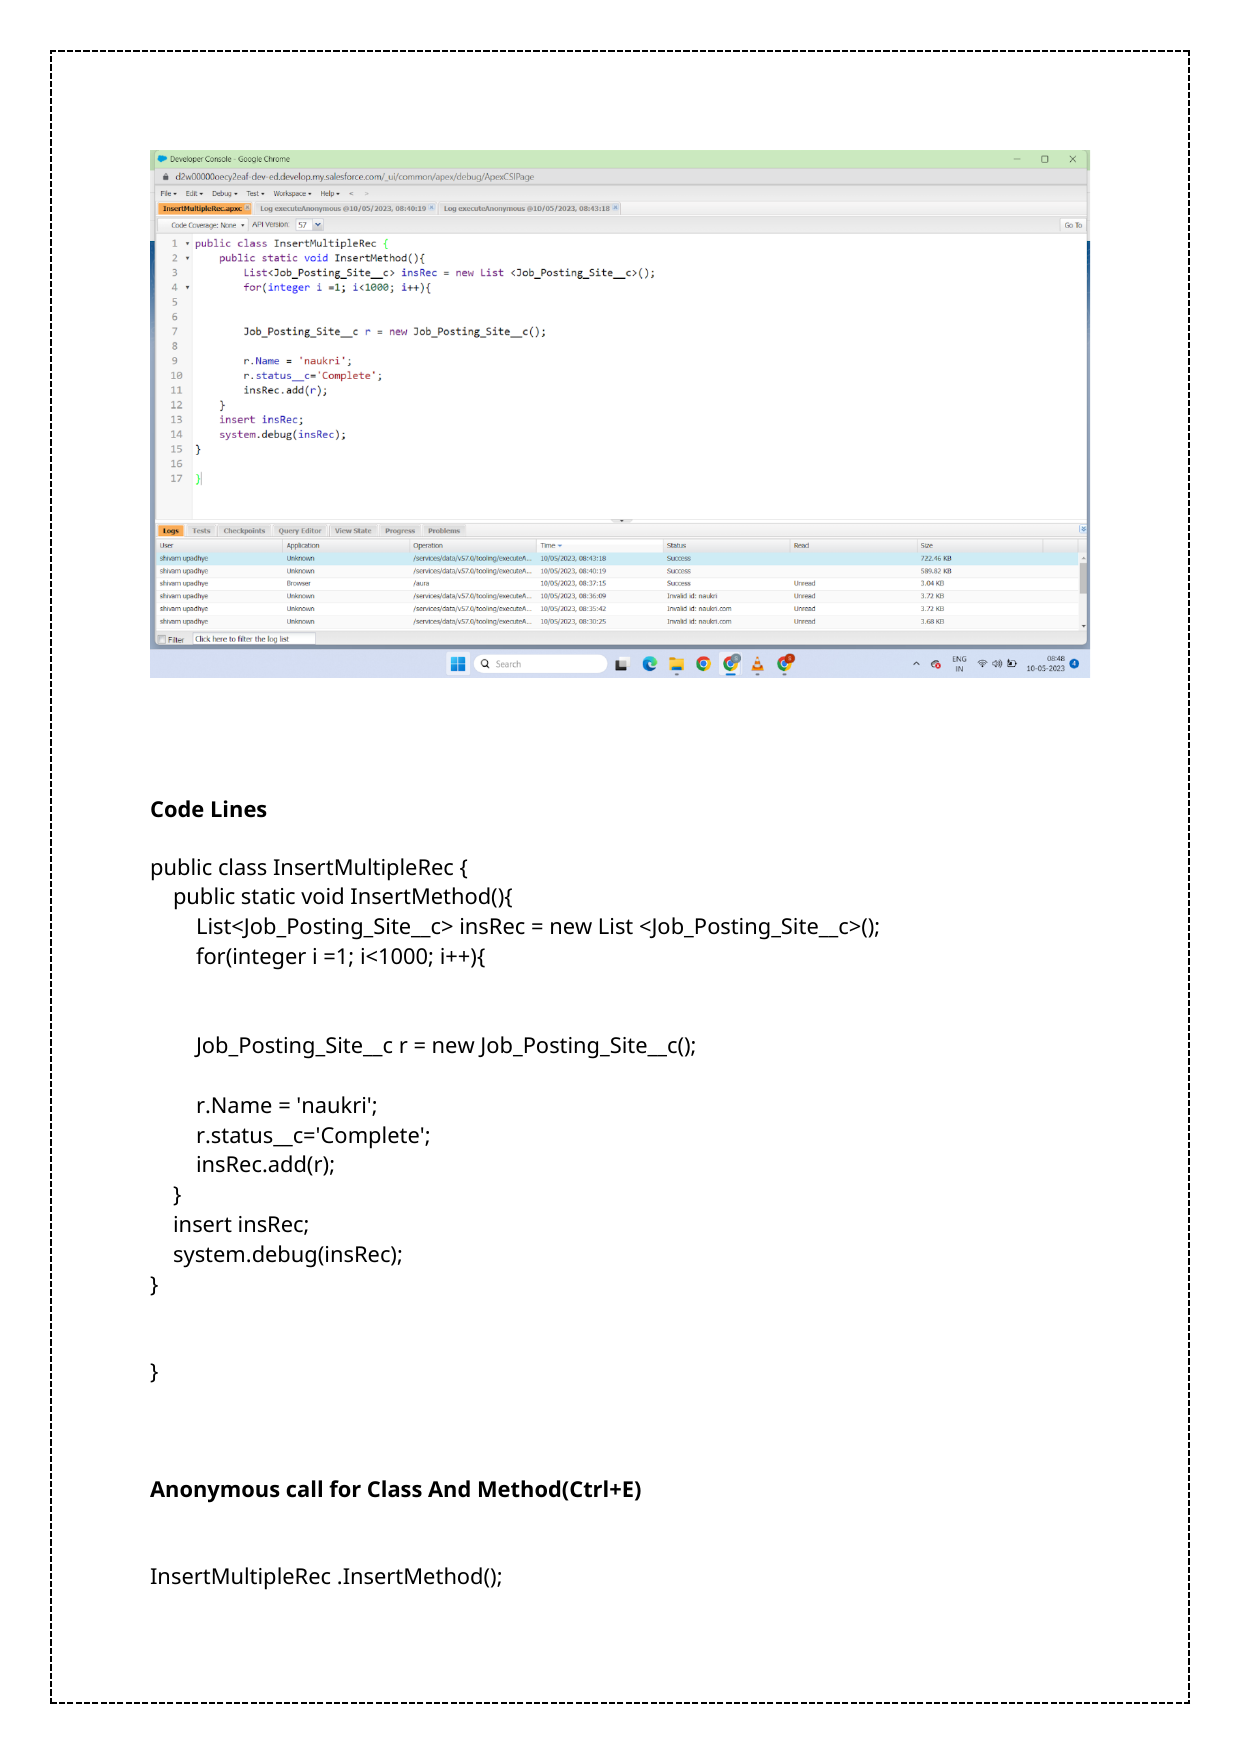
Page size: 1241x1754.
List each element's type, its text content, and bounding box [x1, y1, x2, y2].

picture [150, 150, 1091, 678]
text } [150, 1268, 1090, 1298]
text } [150, 1356, 1090, 1386]
text r.status__c='Complete'; [150, 1119, 1090, 1149]
text Anonymous call for Class And Method(Ctrl+E) [150, 1473, 1090, 1503]
text public class InsertMultipleRec { [150, 851, 1090, 881]
text for(integer i =1; i<1000; i++){ [150, 941, 1090, 971]
text Code Lines [150, 794, 1090, 851]
text List<Job_Posting_Site__c> insRec = new List <Job_Posting_Site__c>(); [150, 911, 1090, 941]
text } [150, 1179, 1090, 1209]
text system.debug(insRec); [150, 1239, 1090, 1268]
text public static void InsertMethod(){ [150, 881, 1090, 911]
text insert insRec; [150, 1209, 1090, 1239]
text InsertMultipleRec .InsertMethod(); [150, 1561, 1090, 1591]
text Job_Posting_Site__c r = new Job_Posting_Site__c(); [150, 1030, 1090, 1060]
text r.Name = 'naukri'; [150, 1090, 1090, 1119]
text insRec.add(r); [150, 1149, 1090, 1179]
